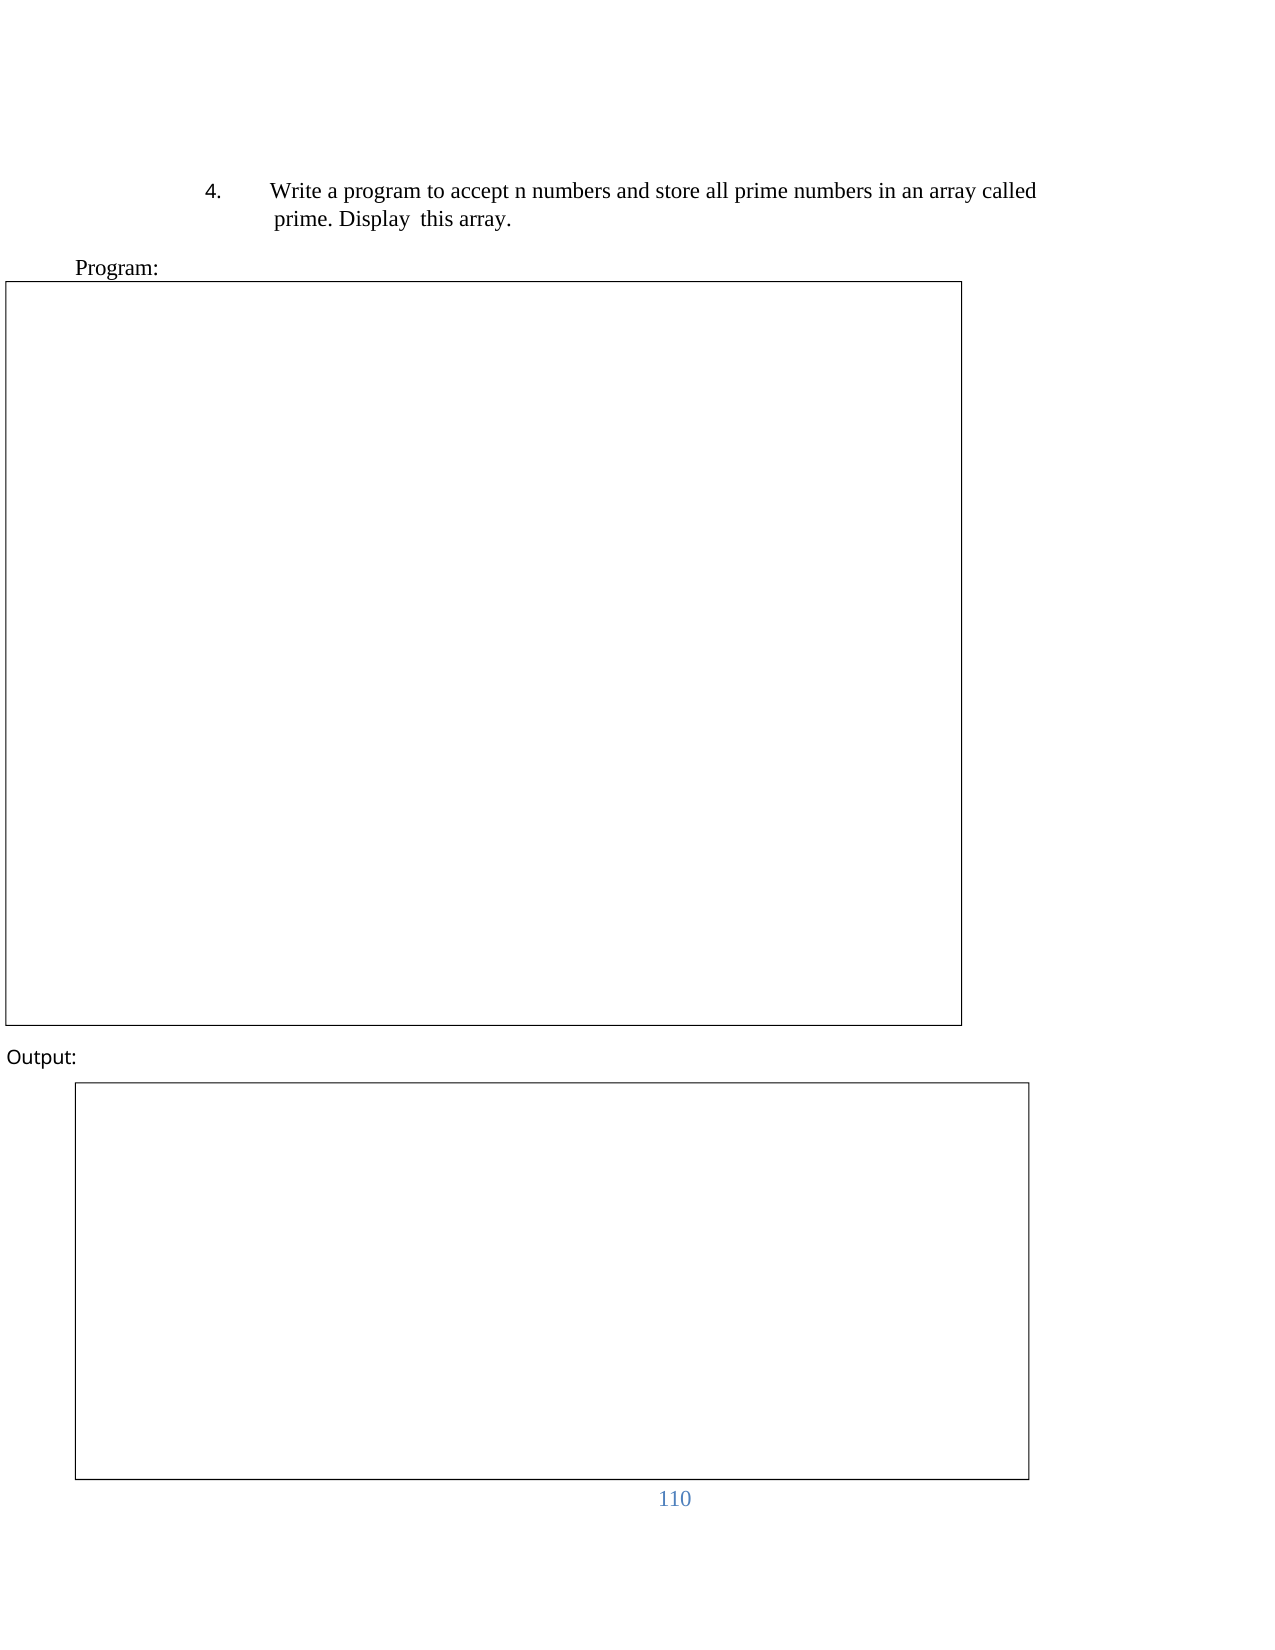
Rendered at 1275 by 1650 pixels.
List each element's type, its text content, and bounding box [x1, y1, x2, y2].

text Program: [75, 254, 160, 281]
list Write a program to accept n numbers and store all prime numbers in an array called prime. Display this array. [205, 177, 1097, 232]
text Output: [6, 1043, 1275, 1070]
